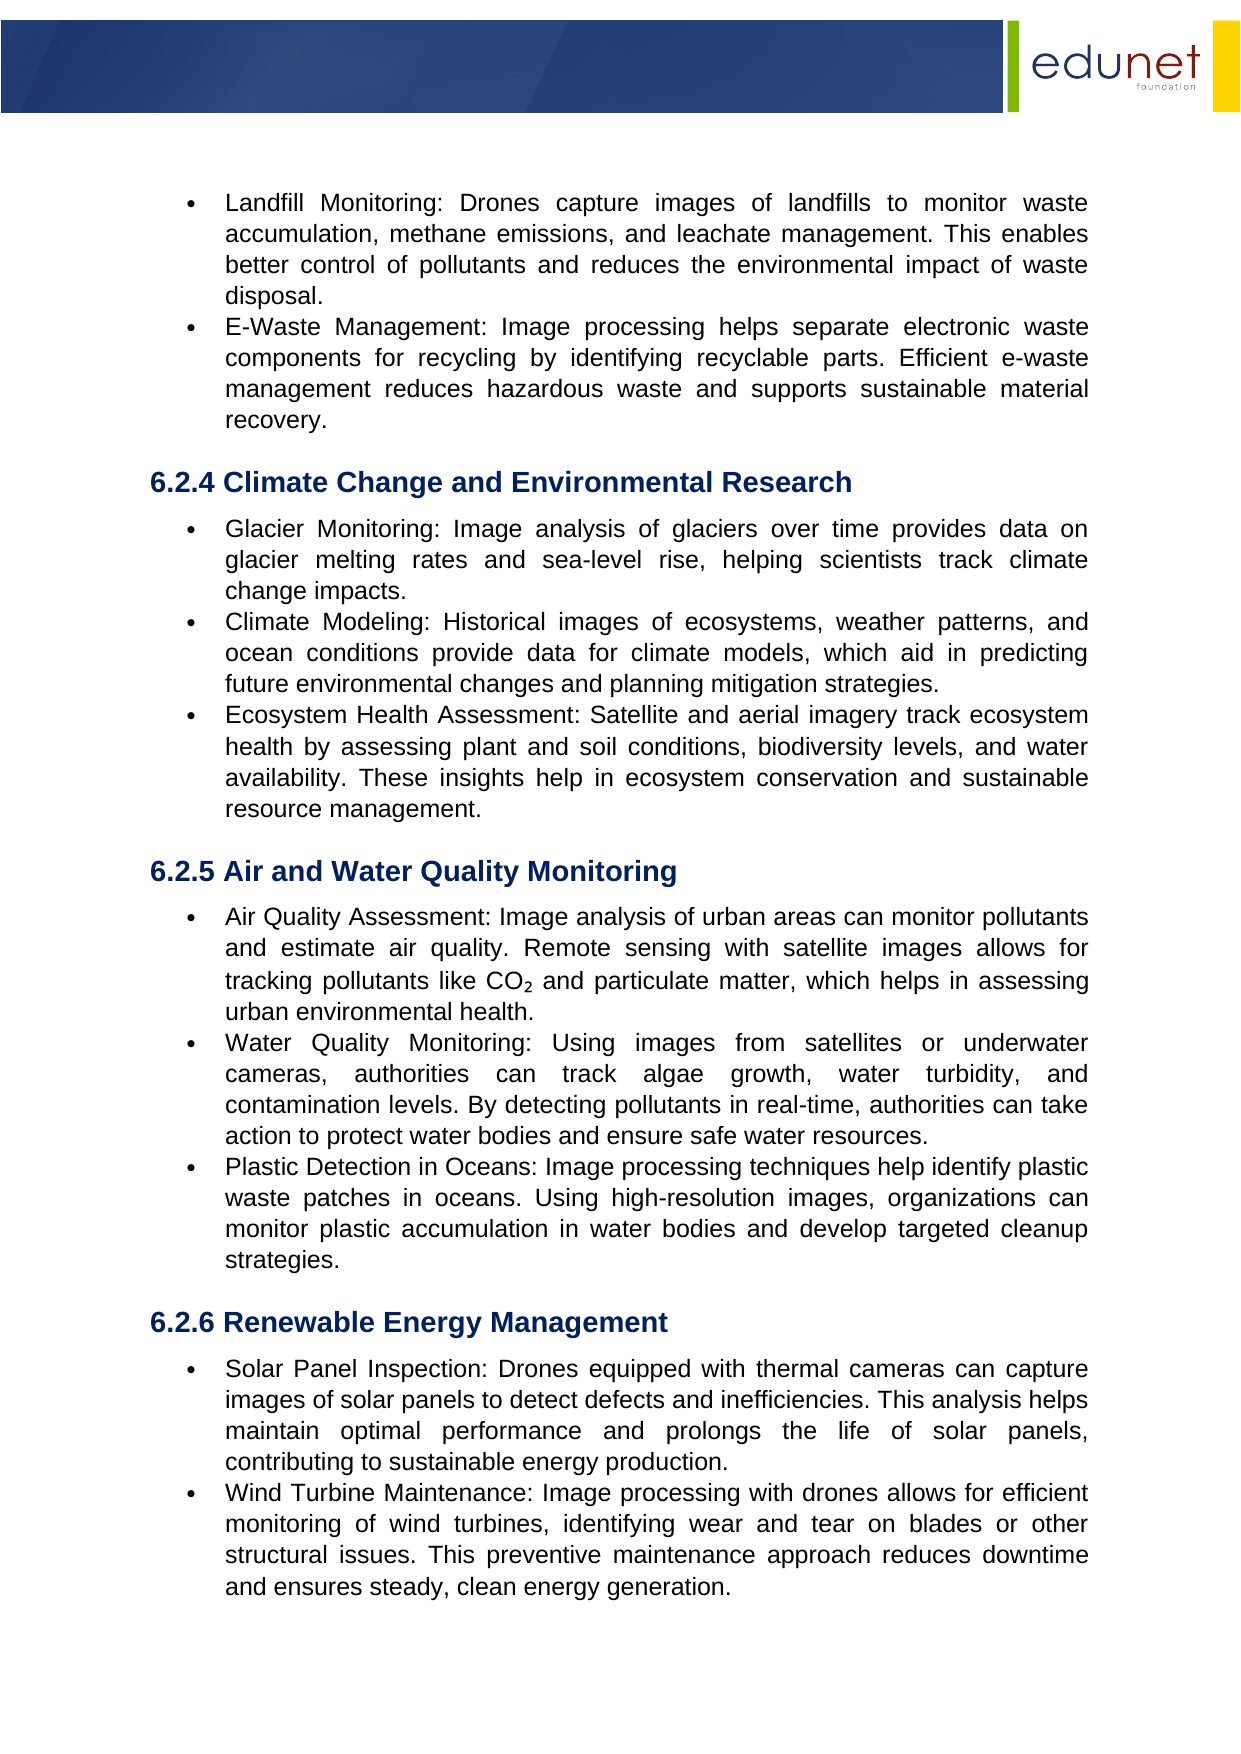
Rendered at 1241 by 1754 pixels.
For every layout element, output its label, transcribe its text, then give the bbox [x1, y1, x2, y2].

list Landfill Monitoring: Drones capture images of landfills to monitor waste accumulation, methane emissions, and leachate management. This enables better control of pollutants and reduces the environmental impact of waste disposal. [187, 188, 1090, 310]
picture [1025, 38, 1208, 96]
list Air Quality Assessment: Image analysis of urban areas can monitor pollutants and estimate air quality. Remote sensing with satellite images allows for tracking pollutants like CO₂ and particulate matter, which helps in assessing urban environmental health. [187, 902, 1090, 1026]
subtitle 6.2.5 Air and Water Quality Monitoring [150, 854, 1090, 887]
list Solar Panel Inspection: Drones equipped with thermal cameras can capture images of solar panels to detect defects and inefficiencies. This analysis helps maintain optimal performance and prolongs the life of solar panels, contributing to sustainable energy production. [187, 1354, 1090, 1476]
list Plastic Detection in Oceans: Image processing techniques help identify plastic waste patches in oceans. Using high-resolution images, organizations can monitor plastic accumulation in water bodies and develop targeted cleanup strategies. [187, 1152, 1090, 1274]
list Wind Turbine Maintenance: Image processing with drones allows for efficient monitoring of wind turbines, identifying wear and tear on blades or other structural issues. This preventive maintenance approach reduces downtime and ensures steady, clean energy generation. [187, 1478, 1090, 1600]
list Glacier Monitoring: Image analysis of glaciers over time provides data on glacier melting rates and sea-level rise, helping scientists track climate change impacts. [187, 514, 1090, 605]
subtitle 6.2.4 Climate Change and Environmental Research [150, 466, 1090, 499]
subtitle 6.2.6 Renewable Energy Management [150, 1306, 1090, 1339]
list E-Waste Management: Image processing helps separate electronic waste components for recycling by identifying recyclable parts. Efficient e-waste management reduces hazardous waste and supports sustainable material recovery. [187, 312, 1090, 434]
list Climate Modeling: Historical images of ecosystems, weather patterns, and ocean conditions provide data for climate models, which aid in predicting future environmental changes and planning mitigation strategies. [187, 607, 1090, 698]
list Water Quality Monitoring: Using images from satellites or underwater cameras, authorities can track algae growth, water turbidity, and contamination levels. By detecting pollutants in real-time, authorities can take action to protect water bodies and ensure safe water resources. [187, 1028, 1090, 1150]
list Ecosystem Health Assessment: Satellite and aerial imagery track ecosystem health by assessing plant and soil conditions, biodiversity levels, and water availability. These insights help in ecosystem conservation and sustainable resource management. [187, 700, 1090, 822]
